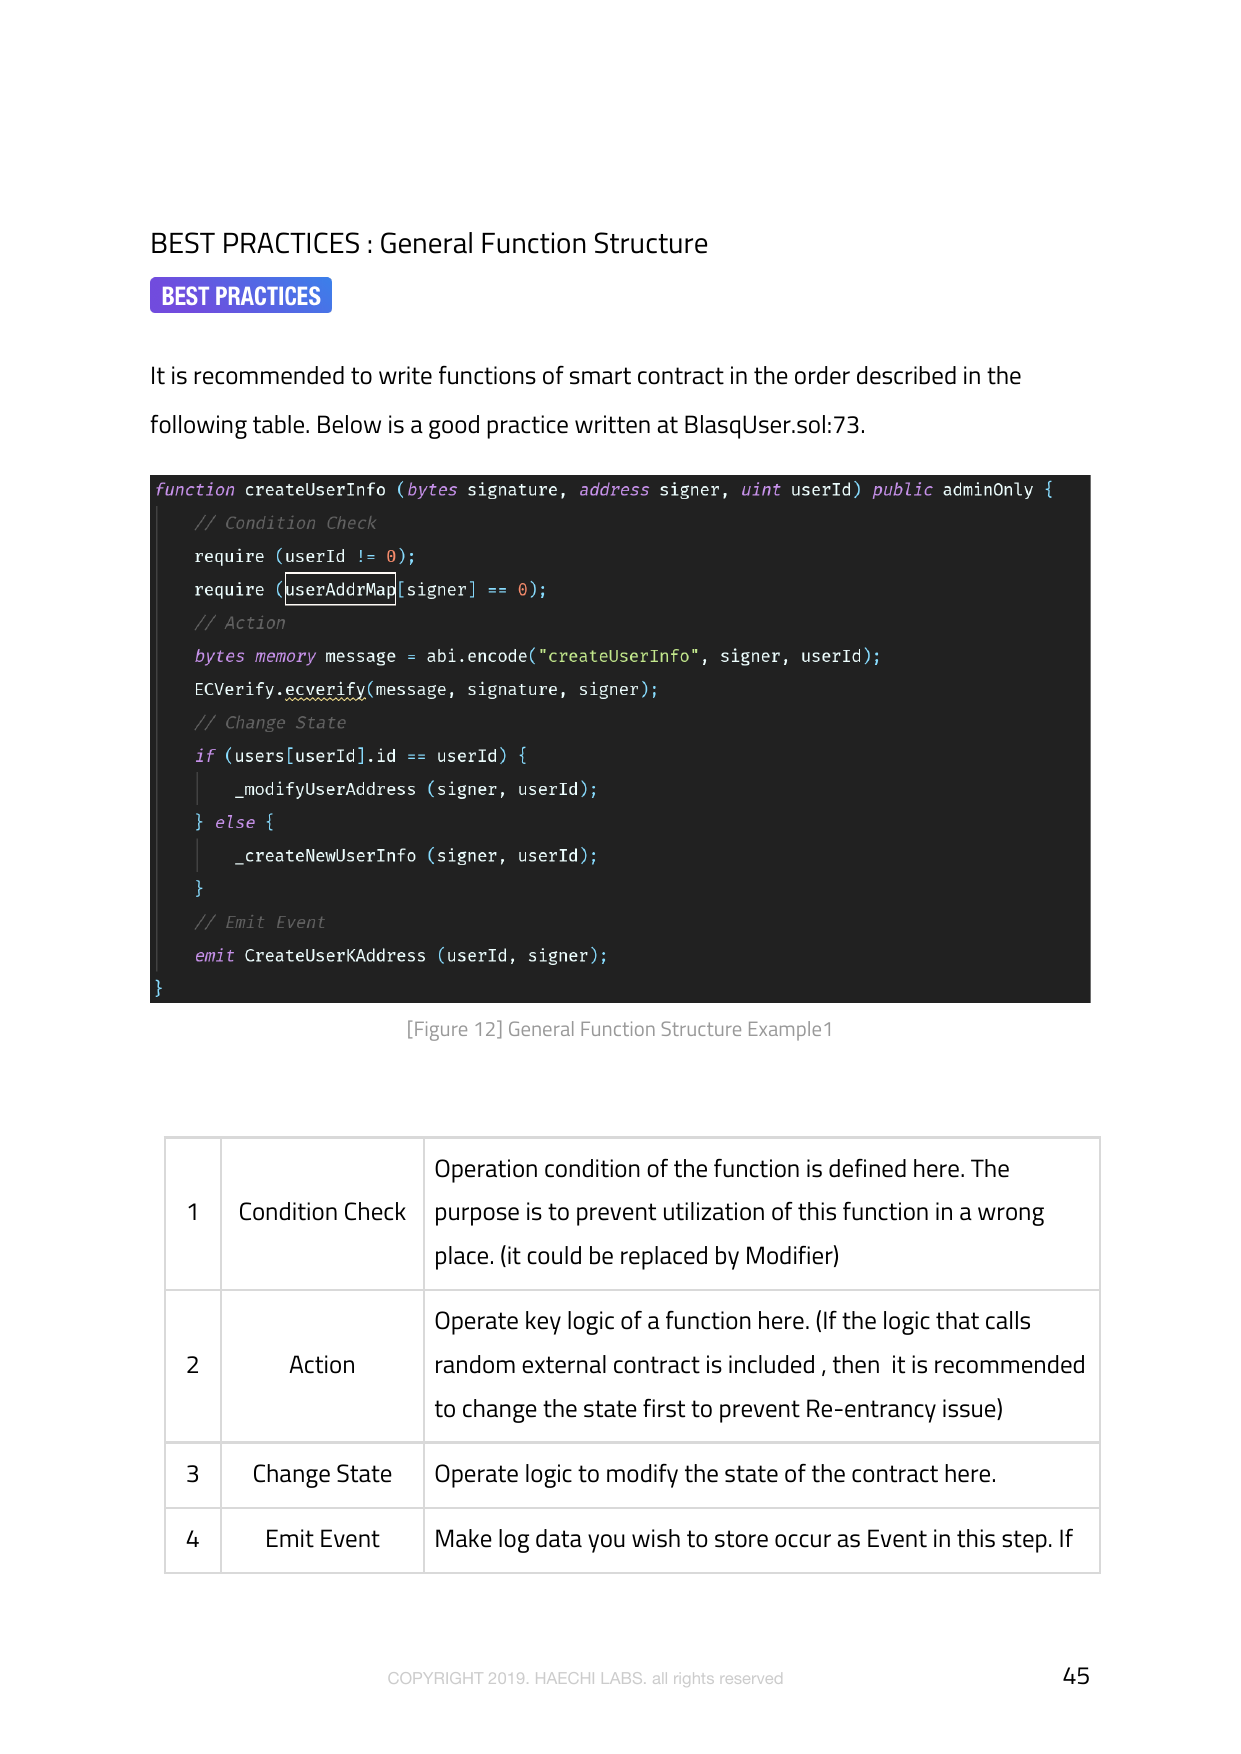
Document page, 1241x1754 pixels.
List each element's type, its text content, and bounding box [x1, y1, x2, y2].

text It is recommended to write functions of smart contract in the order described in the following table. Below is a good practice written at BlasqUser.sol:73. [150, 356, 1090, 444]
table_cell 3 [166, 1444, 220, 1507]
table_header 1 [166, 1139, 220, 1289]
table_cell Emit Event [222, 1509, 423, 1572]
picture [150, 475, 1091, 1003]
subtitle BEST PRACTICES : General Function Structure [150, 220, 1090, 322]
table_cell Operate logic to modify the state of the contract here. [425, 1444, 1099, 1507]
table_cell Change State [222, 1444, 423, 1507]
picture [150, 277, 332, 313]
table_cell 4 [166, 1509, 220, 1572]
table_cell Action [222, 1291, 423, 1441]
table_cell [425, 1509, 1099, 1572]
table_header Operation condition of the function is defined here. The purpose is to prevent utilization of this function in a wrong place. (it could be replaced by Modifier) [425, 1139, 1099, 1289]
table_cell 2 [166, 1291, 220, 1441]
table_cell Operate key logic of a function here. (If the logic that calls random external contract is included , then it is recommended to change the state first to prevent Re-entrancy issue) [425, 1291, 1099, 1441]
table_header Condition Check [222, 1139, 423, 1289]
text [Figure 12] General Function Structure Example1 [150, 1003, 1090, 1044]
